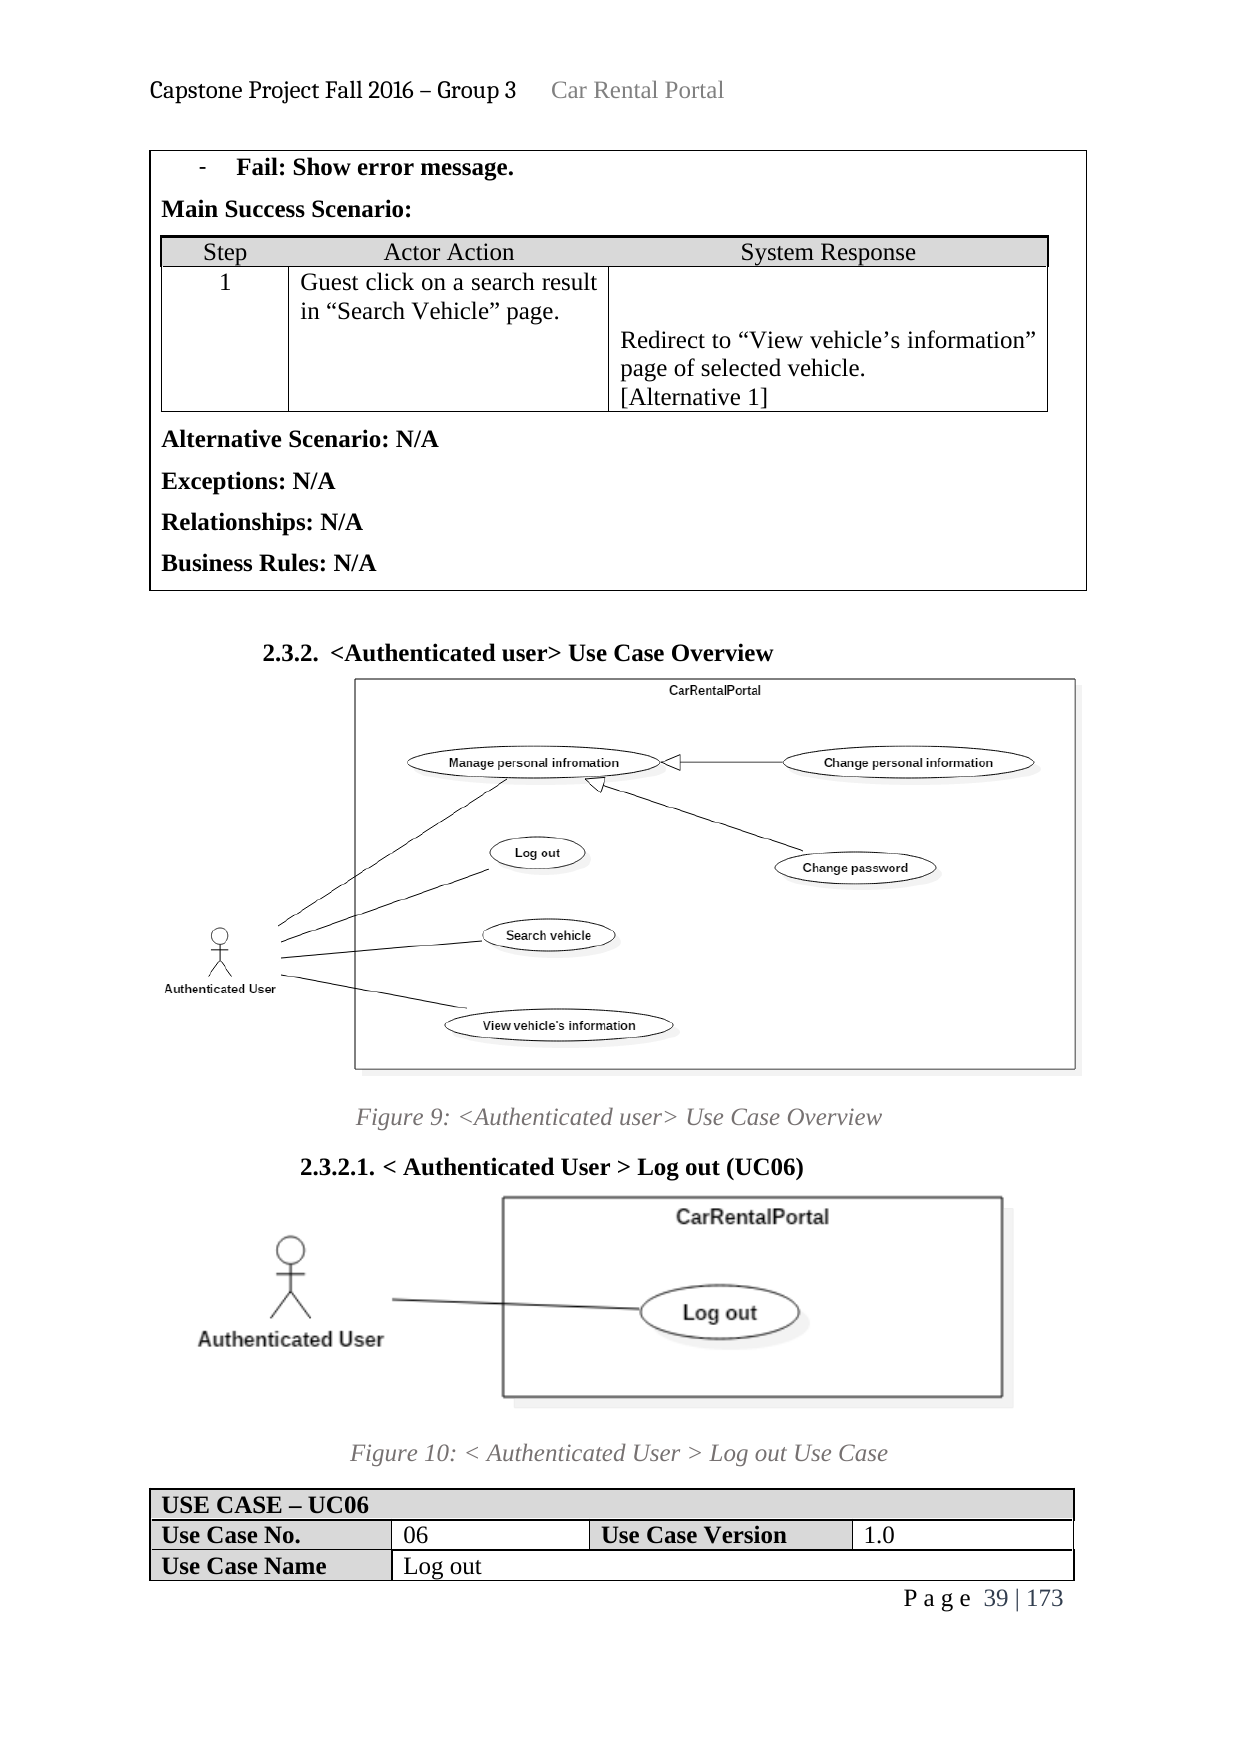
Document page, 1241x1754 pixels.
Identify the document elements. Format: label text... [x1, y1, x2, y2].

subtitle <Authenticated user> Use Case Overview [262, 638, 1090, 667]
picture [150, 669, 1090, 1084]
table_header USE CASE – UC06 [151, 1490, 1073, 1518]
table_cell Use Case No. [151, 1520, 391, 1549]
table_cell Use Case Name [151, 1550, 391, 1580]
text Figure 9: <Authenticated user> Use Case Overview [150, 1102, 1090, 1131]
table_cell 1.0 [853, 1519, 1073, 1549]
subtitle < Authenticated User > Log out (UC06) [300, 1152, 1090, 1181]
table_cell Log out [393, 1549, 1073, 1580]
picture [175, 1183, 1065, 1419]
table_cell Use Case Version [590, 1521, 852, 1549]
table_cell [151, 151, 1086, 589]
table_cell 06 [392, 1521, 589, 1549]
text Figure 10: < Authenticated User > Log out Use Case [150, 1438, 1090, 1467]
